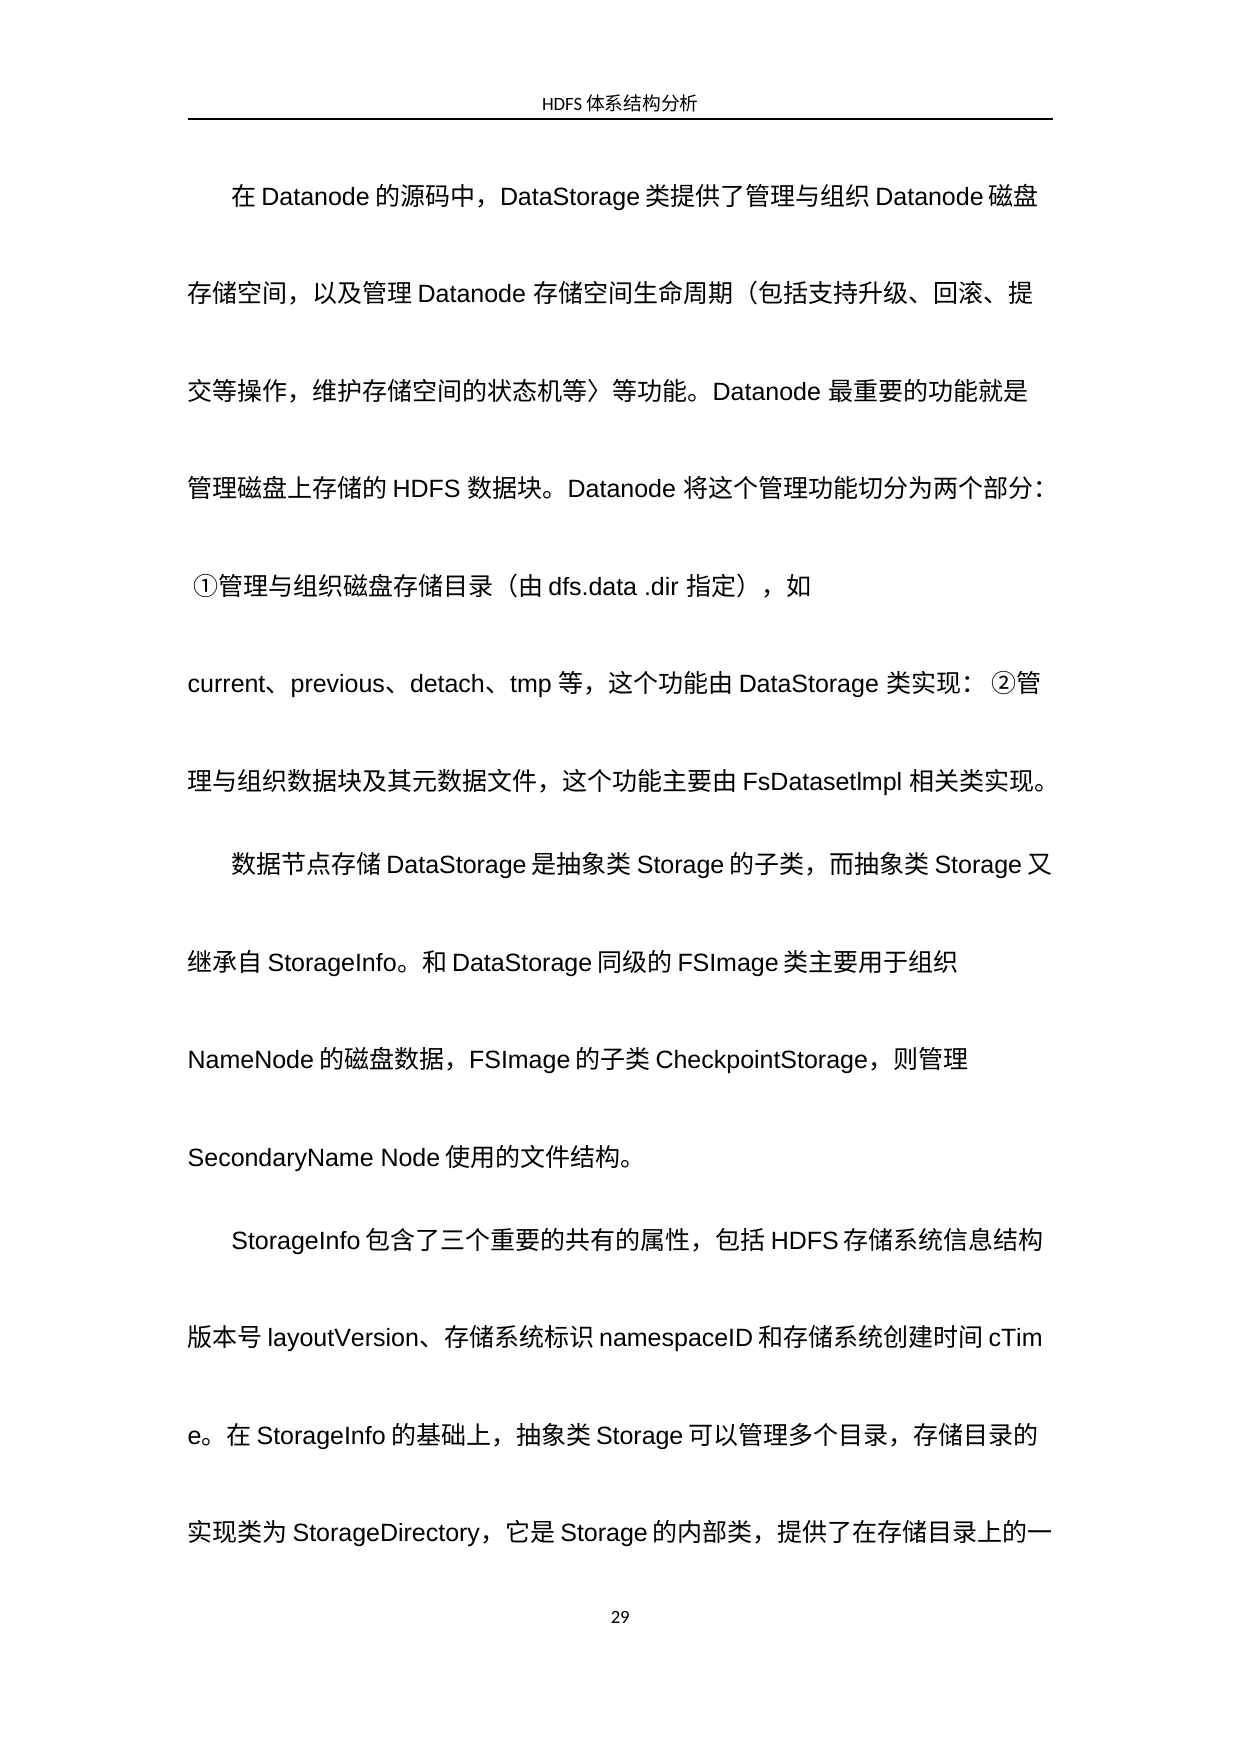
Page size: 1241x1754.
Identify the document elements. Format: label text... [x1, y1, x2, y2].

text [187, 1206, 1053, 1563]
text 在Datanode的源码中，DataStorage类提供了管理与组织Datanode磁盘存储空间，以及管理Datanode 存储空间生命周期（包括支持升级、回滚、提交等操作，维护存储空间的状态机等〉等功能。Datanode 最重要的功能就是管理磁盘上存储的HDFS 数据块。Datanode 将这个管理功能切分为两个部分： ①管理与组织磁盘存储目录（由dfs.data .dir 指定），如current、previous、detach、tmp 等，这个功能由DataStorage 类实现： ②管理与组织数据块及其元数据文件，这个功能主要由FsDatasetlmpl 相关类实现。 [187, 162, 1053, 812]
text 数据节点存储DataStorage是抽象类Storage的子类，而抽象类Storage又继承自StorageInfo。和DataStorage同级的FSImage类主要用于组织NameNode的磁盘数据，FSImage的子类CheckpointStorage，则管理SecondaryName Node使用的文件结构。 [187, 830, 1053, 1188]
